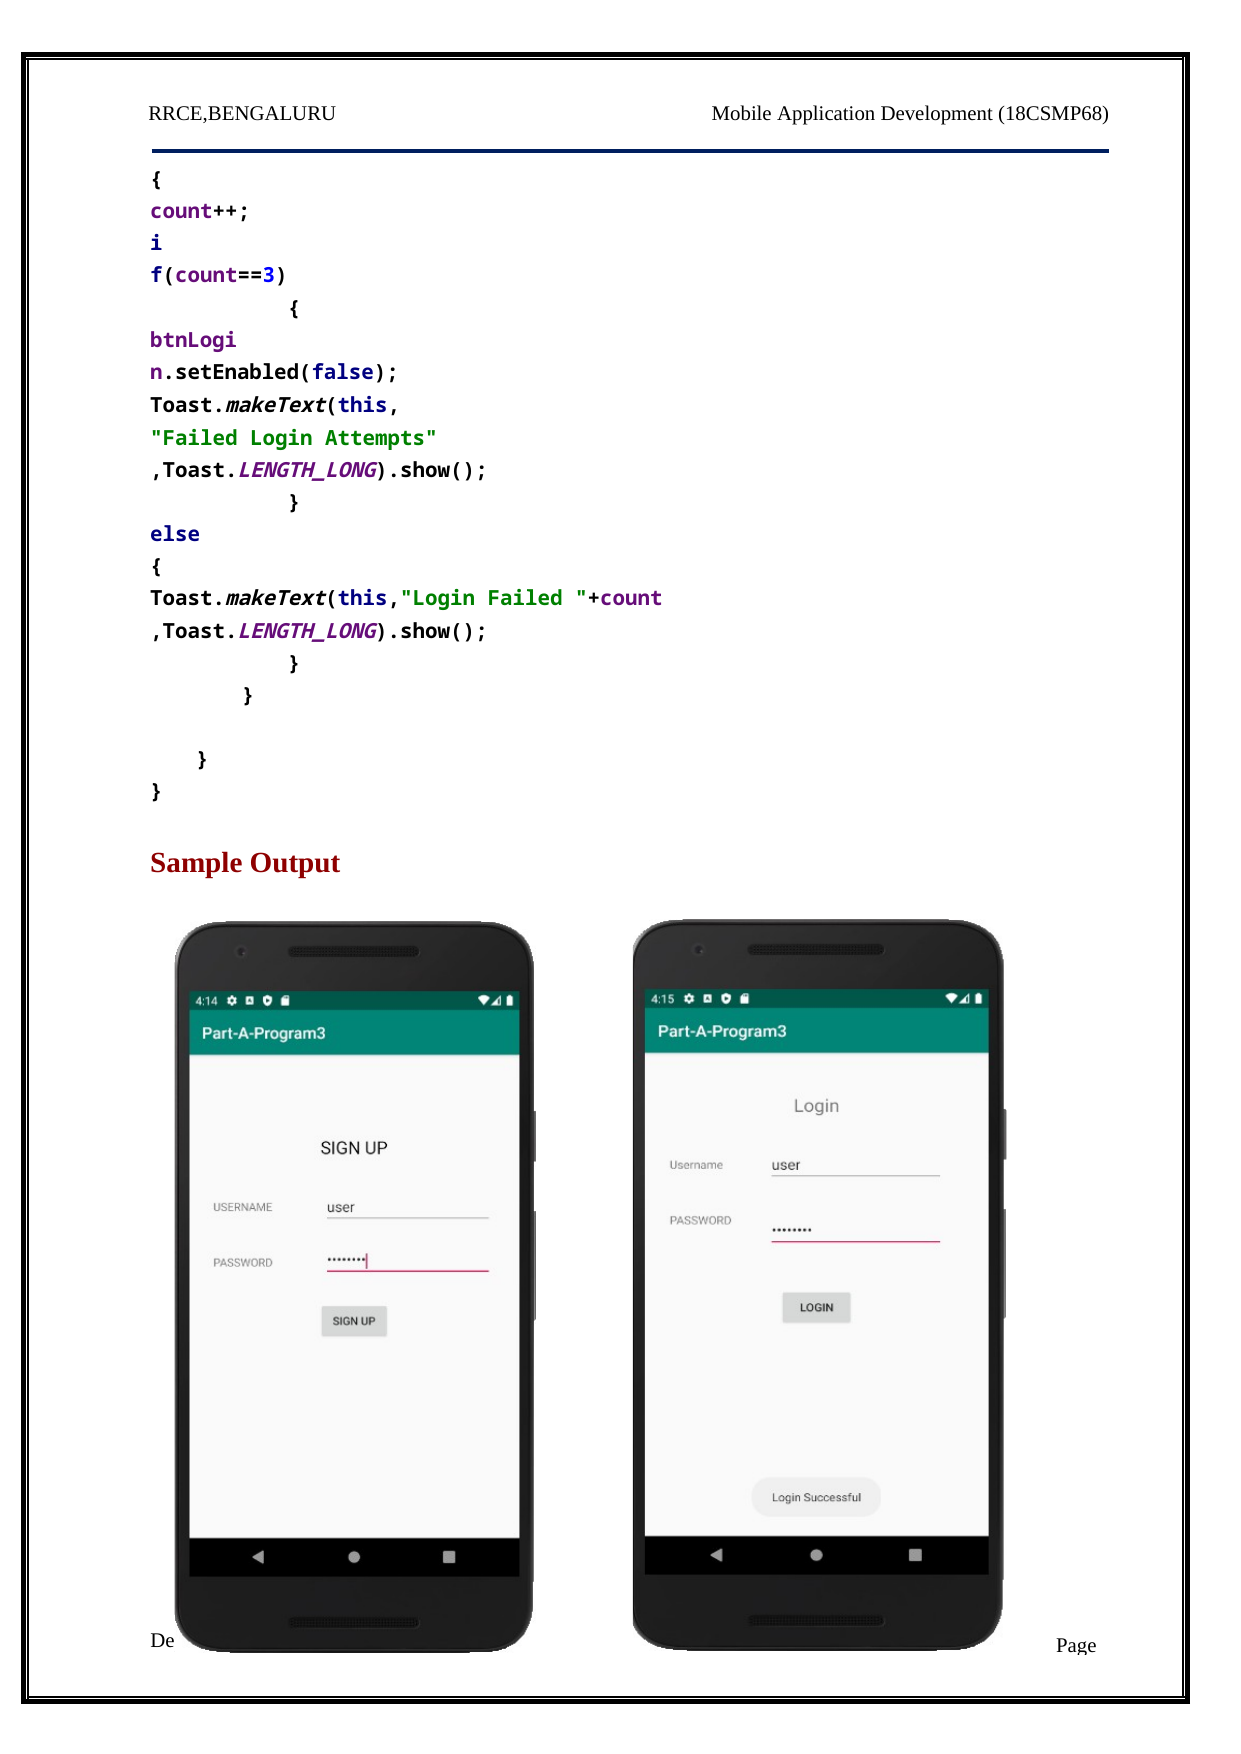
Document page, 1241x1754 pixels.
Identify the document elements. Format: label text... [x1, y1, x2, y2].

text Toast.makeText(this,"Login Failed "+count [150, 583, 1138, 612]
text else [150, 519, 1138, 548]
text ,Toast.LENGTH_LONG).show(); [150, 455, 1138, 484]
subtitle Sample Output [150, 845, 1138, 879]
text } [288, 487, 1138, 516]
text } [150, 776, 1138, 804]
text { [150, 552, 1138, 580]
text { [288, 293, 1138, 321]
text { [150, 164, 1138, 192]
text ,Toast.LENGTH_LONG).show(); [150, 616, 1138, 644]
text count++; if(count==3) [150, 196, 289, 288]
text } [288, 648, 1138, 676]
text btnLogin.setEnabled(false); Toast.makeText(this, "Failed Login Attempts" [150, 325, 459, 451]
picture [632, 919, 1007, 1651]
picture [174, 921, 536, 1653]
text } [242, 680, 1138, 708]
text } [196, 744, 1138, 773]
